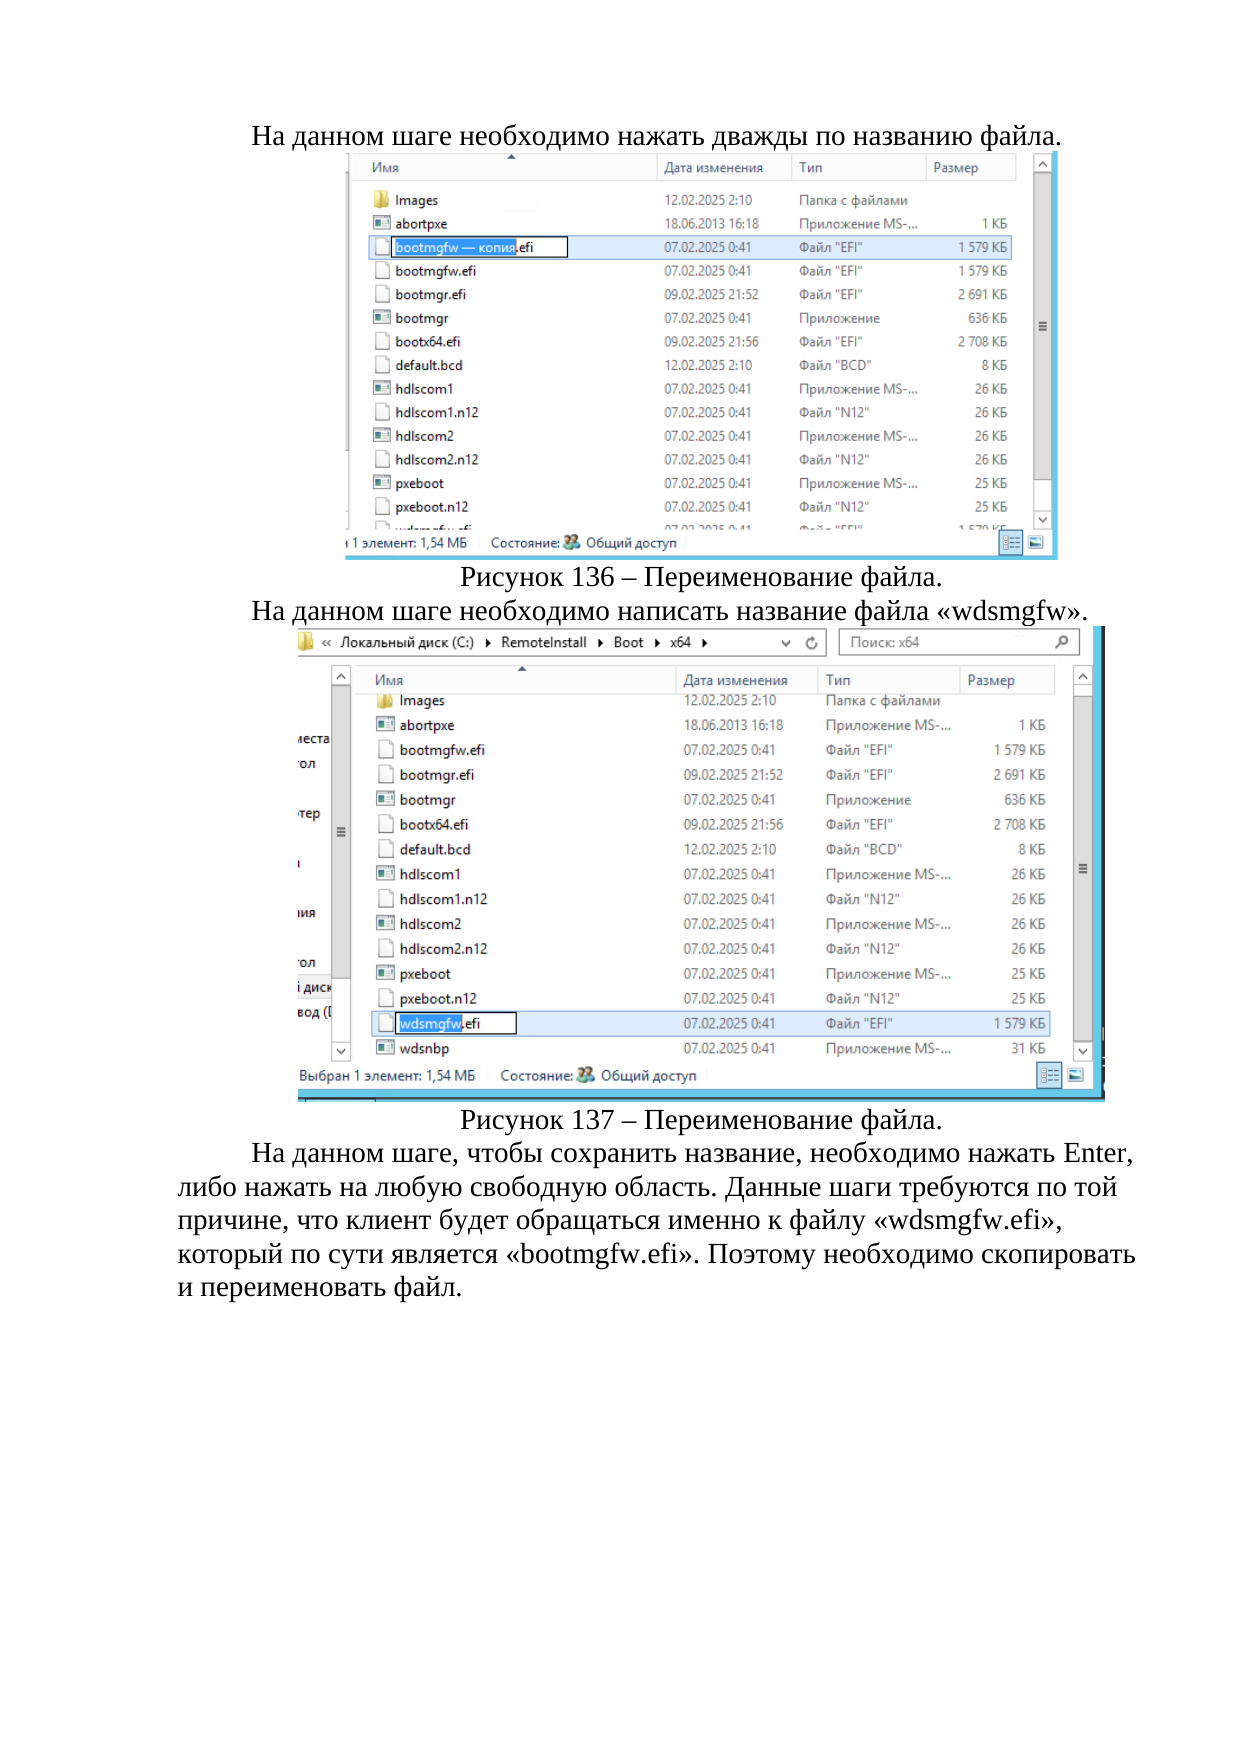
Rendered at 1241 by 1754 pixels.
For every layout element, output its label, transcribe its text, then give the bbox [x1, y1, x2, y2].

text На данном шаге, чтобы сохранить название, необходимо нажать Enter, либо нажать на любую свободную область. Данные шаги требуются по той причине, что клиент будет обращаться именно к файлу «wdsmgfw.efi», который по сути является «bootmgfw.efi». Поэтому необходимо скопировать и переименовать файл. [177, 1135, 1152, 1303]
picture [345, 151, 1058, 560]
text На данном шаге необходимо нажать дважды по названию файла. [177, 118, 1152, 152]
text Рисунок 137 – Переименование файла. [177, 1102, 1152, 1135]
text На данном шаге необходимо написать название файла «wdsmgfw». [177, 593, 1152, 626]
picture [298, 626, 1105, 1102]
text Рисунок 136 – Переименование файла. [177, 559, 1152, 593]
